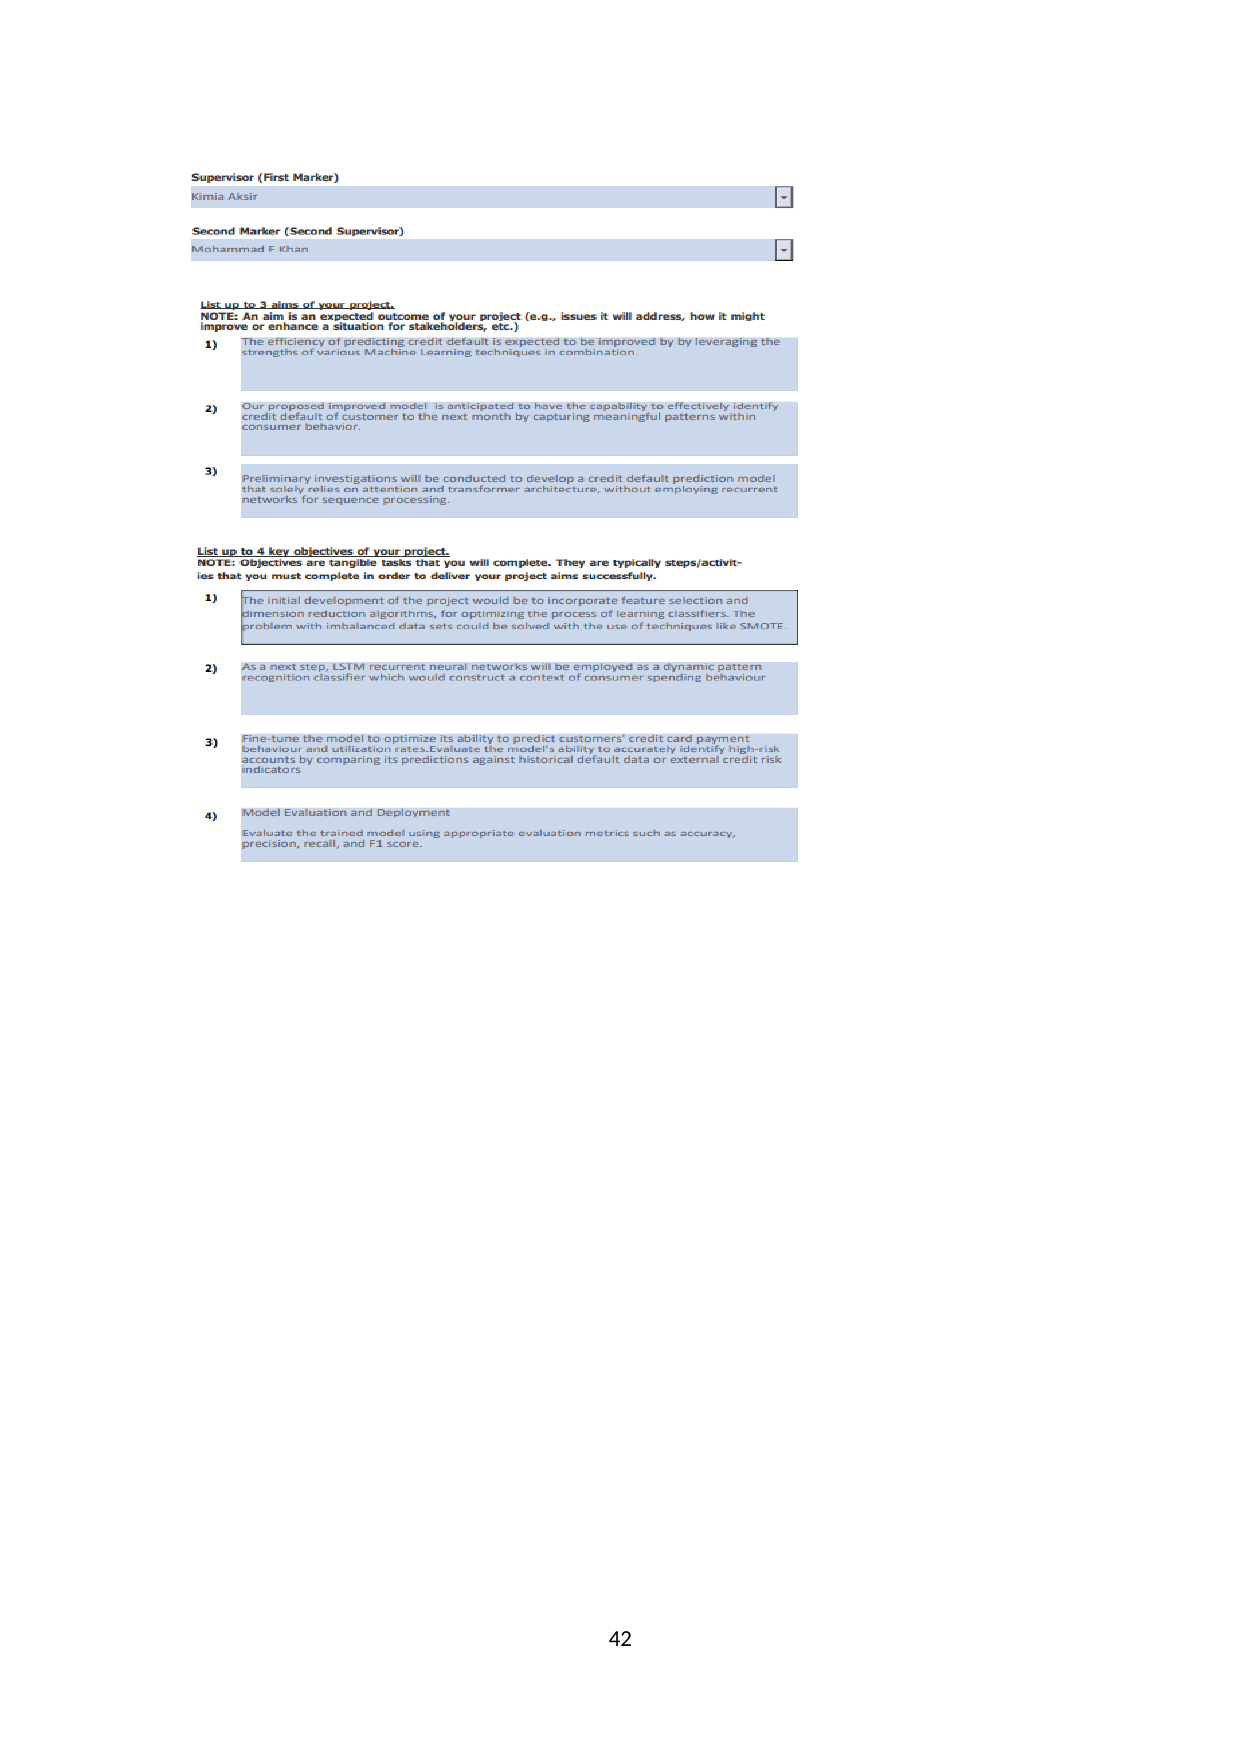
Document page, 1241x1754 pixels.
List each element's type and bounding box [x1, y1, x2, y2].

picture [150, 150, 843, 886]
